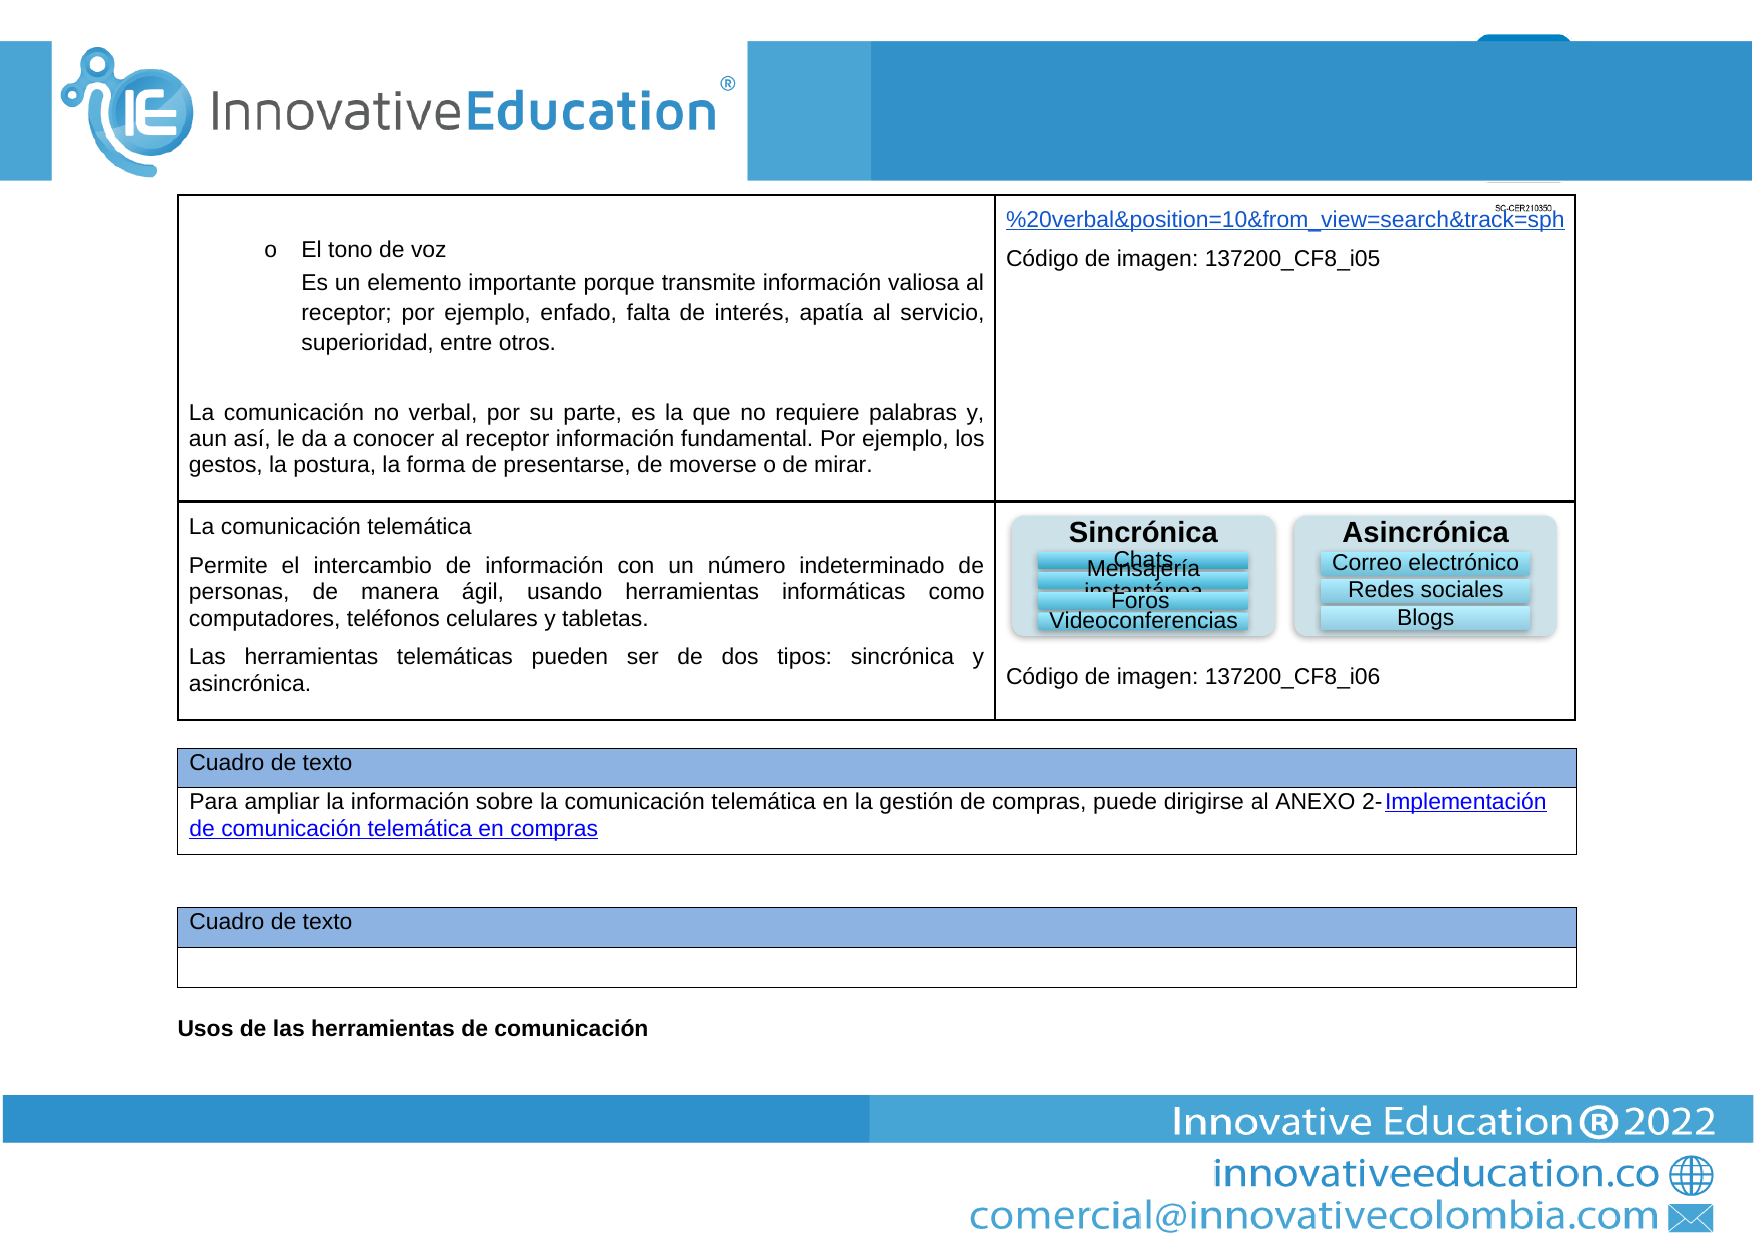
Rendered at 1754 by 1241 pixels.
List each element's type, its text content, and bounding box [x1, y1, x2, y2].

table_header Cuadro de texto [178, 749, 1576, 787]
table_header Cuadro de texto [178, 908, 1576, 947]
picture [2, 1093, 1754, 1239]
table_cell [178, 948, 1576, 987]
table_cell Código de imagen: 137200_CF8_i06 [996, 503, 1574, 719]
picture [0, 28, 1752, 194]
text Usos de las herramientas de comunicación [177, 1014, 1577, 1041]
table_cell La comunicación telemática Permite el intercambio de información con un número indeterminado de personas, de manera ágil, usando herramientas informáticas como computadores, teléfonos celulares y tabletas. Las herramientas telemáticas pueden ser de dos tipos: sincrónica y asincrónica. [179, 503, 994, 719]
table_cell Para ampliar la información sobre la comunicación telemática en la gestión de compras, puede dirigirse al ANEXO 2-Implementación de comunicación telemática en compras [178, 788, 1576, 853]
